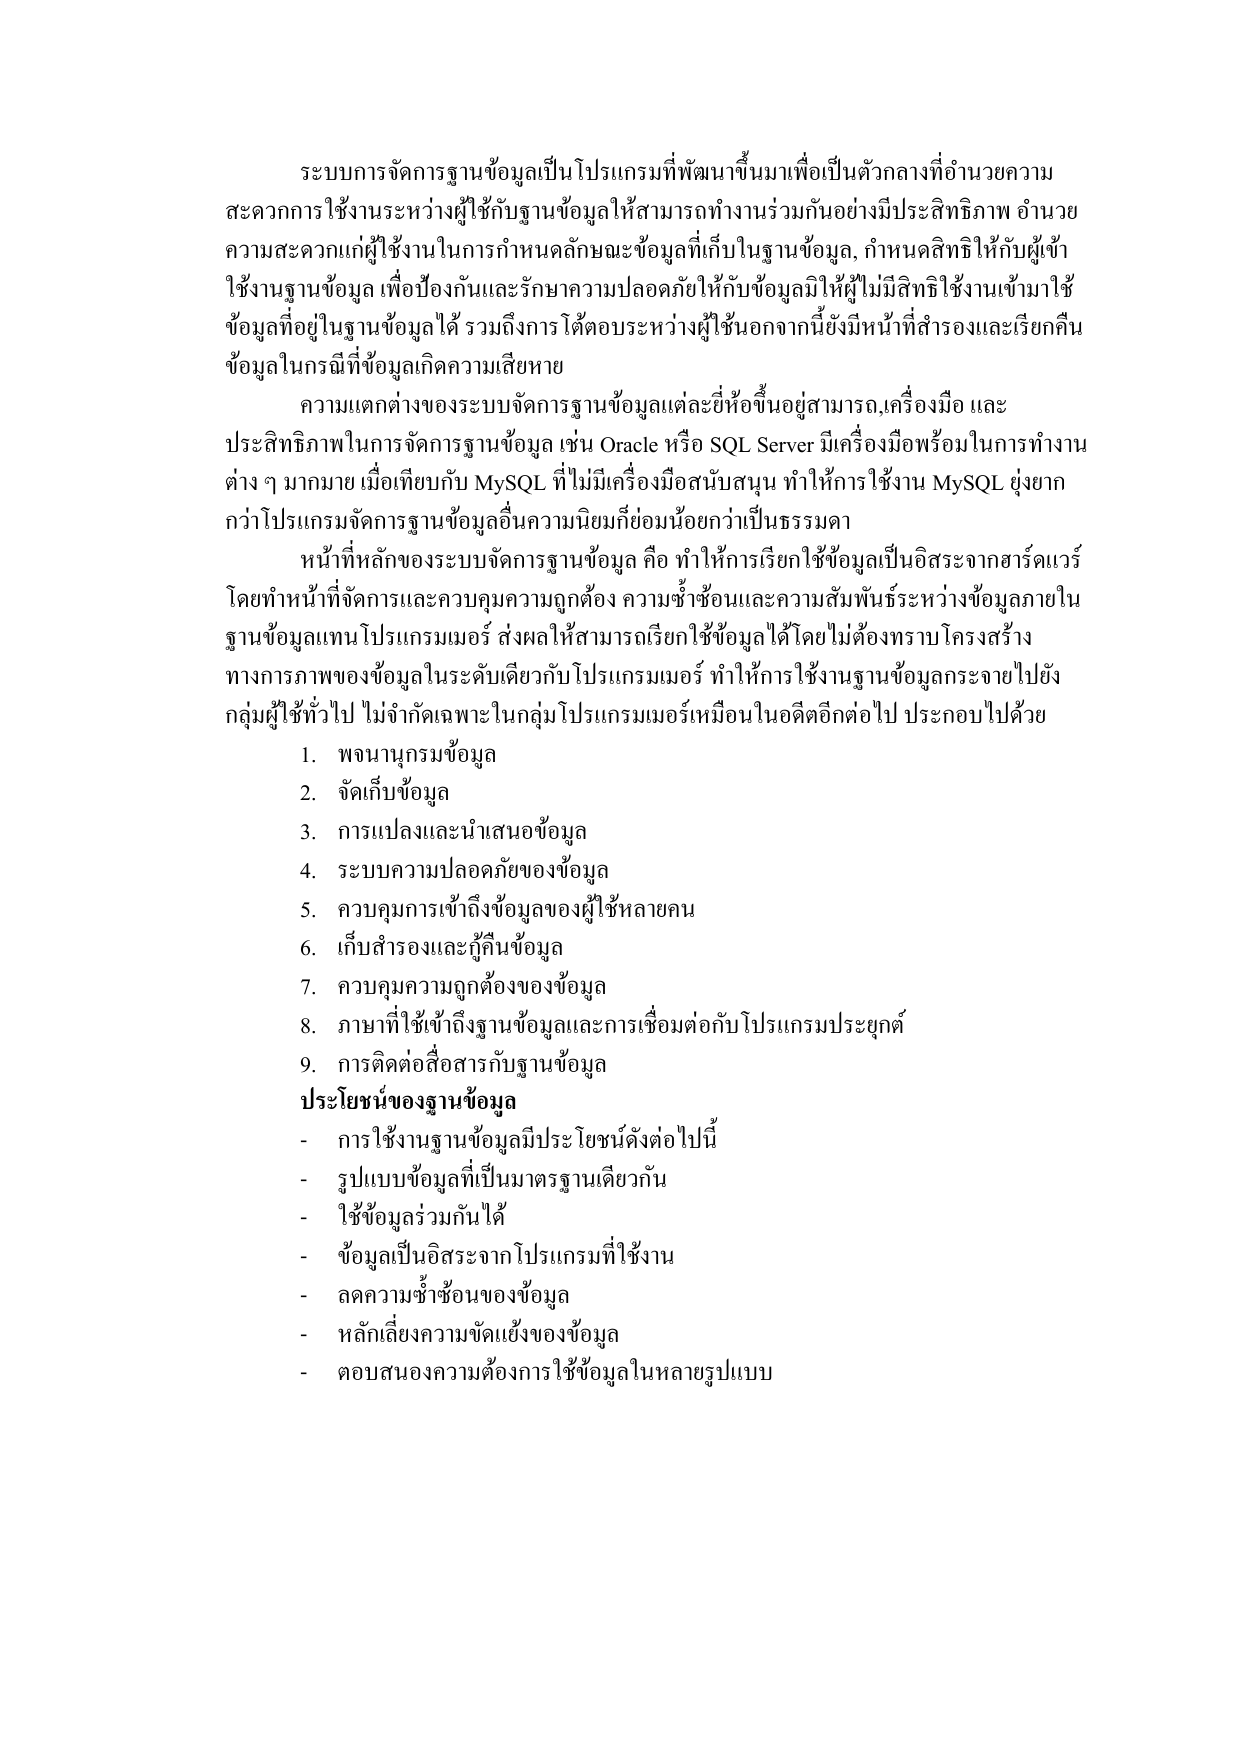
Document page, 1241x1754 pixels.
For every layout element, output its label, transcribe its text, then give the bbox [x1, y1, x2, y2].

list ตอบสนองความต้องการใช้ข้อมูลในหลายรูปแบบ [300, 1350, 1090, 1389]
list หลักเลี่ยงความขัดแย้งของข้อมูล [300, 1311, 1090, 1350]
list รูปแบบข้อมูลที่เป็นมาตรฐานเดียวกัน [300, 1156, 1090, 1195]
list การติดต่อสื่อสารกับฐานข้อมูล [300, 1041, 1090, 1080]
text ระบบการจัดการฐานข้อมูลเป็นโปรแกรมที่พัฒนาขึ้นมาเพื่อเป็นตัวกลางที่อำนวยความสะดวกการใช้งานระหว่างผู้ใช้กับฐานข้อมูลให้สามารถทำงานร่วมกันอย่างมีประสิทธิภาพ อำนวยความสะดวกแก่ผู้ใช้งานในการกำหนดลักษณะข้อมูลที่เก็บในฐานข้อมูล, กำหนดสิทธิให้กับผู้เข้าใช้งานฐานข้อมูล เพื่อป้องกันและรักษาความปลอดภัยให้กับข้อมูลมิให้ผู้ไม่มีสิทธิใช้งานเข้ามาใช้ข้อมูลที่อยู่ในฐานข้อมูลได้ รวมถึงการโต้ตอบระหว่างผู้ใช้นอกจากนี้ยังมีหน้าที่สำรองและเรียกคืนข้อมูลในกรณีที่ข้อมูลเกิดความเสียหาย [225, 150, 1090, 382]
text ความแตกต่างของระบบจัดการฐานข้อมูลแต่ละยี่ห้อขึ้นอยู่สามารถ,เครื่องมือ และประสิทธิภาพในการจัดการฐานข้อมูล เช่น Oracle หรือ SQL Server มีเครื่องมือพร้อมในการทำงานต่าง ๆ มากมาย เมื่อเทียบกับ MySQL ที่ไม่มีเครื่องมือสนับสนุน ทำให้การใช้งาน MySQL ยุ่งยากกว่าโปรแกรมจัดการฐานข้อมูลอื่นความนิยมก็ย่อมน้อยกว่าเป็นธรรมดา [225, 382, 1090, 537]
list ลดความซ้ำซ้อนของข้อมูล [300, 1273, 1090, 1311]
list จัดเก็บข้อมูล [300, 770, 1090, 809]
list ควบคุมการเข้าถึงข้อมูลของผู้ใช้หลายคน [300, 886, 1090, 925]
list ระบบความปลอดภัยของข้อมูล [300, 847, 1090, 886]
list การแปลงและนำเสนอข้อมูล [300, 809, 1090, 847]
text ประโยชน์ของฐานข้อมูล [300, 1080, 1090, 1118]
list ใช้ข้อมูลร่วมกันได้ [300, 1195, 1090, 1234]
text หน้าที่หลักของระบบจัดการฐานข้อมูล คือ ทำให้การเรียกใช้ข้อมูลเป็นอิสระจากฮาร์ดแวร์โดยทำหน้าที่จัดการและควบคุมความถูกต้อง ความซ้ำซ้อนและความสัมพันธ์ระหว่างข้อมูลภายในฐานข้อมูลแทนโปรแกรมเมอร์ ส่งผลให้สามารถเรียกใช้ข้อมูลได้โดยไม่ต้องทราบโครงสร้างทางการภาพของข้อมูลในระดับเดียวกับโปรแกรมเมอร์ ทำให้การใช้งานฐานข้อมูลกระจายไปยังกลุ่มผู้ใช้ทั่วไป ไม่จำกัดเฉพาะในกลุ่มโปรแกรมเมอร์เหมือนในอดีตอีกต่อไป ประกอบไปด้วย [225, 537, 1090, 731]
list ข้อมูลเป็นอิสระจากโปรแกรมที่ใช้งาน [300, 1234, 1090, 1273]
list การใช้งานฐานข้อมูลมีประโยชน์ดังต่อไปนี้ [300, 1118, 1090, 1156]
list พจนานุกรมข้อมูล [300, 731, 1090, 770]
list เก็บสำรองและกู้คืนข้อมูล [300, 925, 1090, 964]
list ควบคุมความถูกต้องของข้อมูล [300, 964, 1090, 1002]
list ภาษาที่ใช้เข้าถึงฐานข้อมูลและการเชื่อมต่อกับโปรแกรมประยุกต์ [300, 1002, 1090, 1041]
